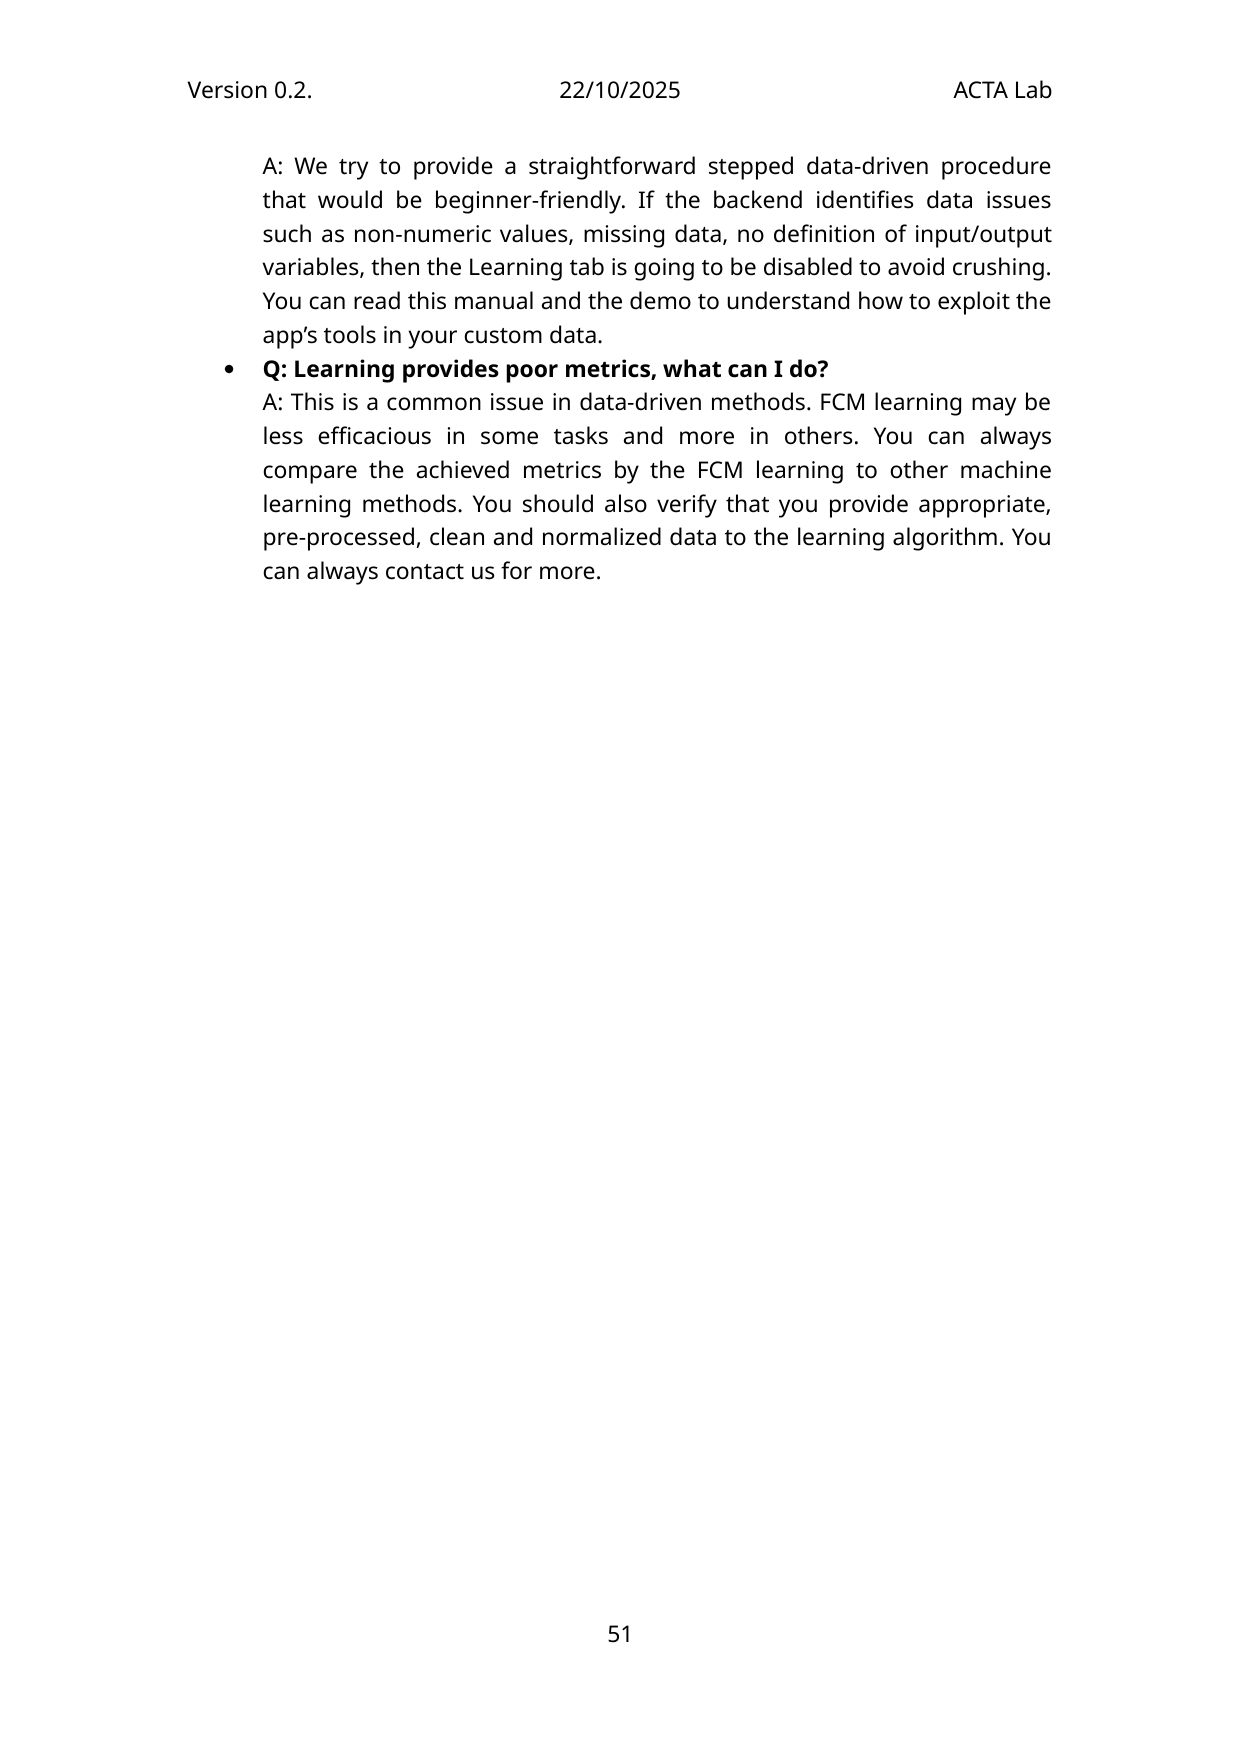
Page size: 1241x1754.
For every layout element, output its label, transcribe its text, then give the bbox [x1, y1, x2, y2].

list Q: Learning provides poor metrics, what can I do? [225, 352, 1053, 384]
list A: We try to provide a straightforward stepped data-driven procedure that would be beginner-friendly. If the backend identifies data issues such as non-numeric values, missing data, no definition of input/output variables, then the Learning tab is going to be disabled to avoid crushing. You can read this manual and the demo to understand how to exploit the app’s tools in your custom data. [262, 150, 1053, 350]
list A: This is a common issue in data-driven methods. FCM learning may be less efficacious in some tasks and more in others. You can always compare the achieved metrics by the FCM learning to other machine learning methods. You should also verify that you provide appropriate, pre-processed, clean and normalized data to the learning algorithm. You can always contact us for more. [262, 386, 1053, 586]
